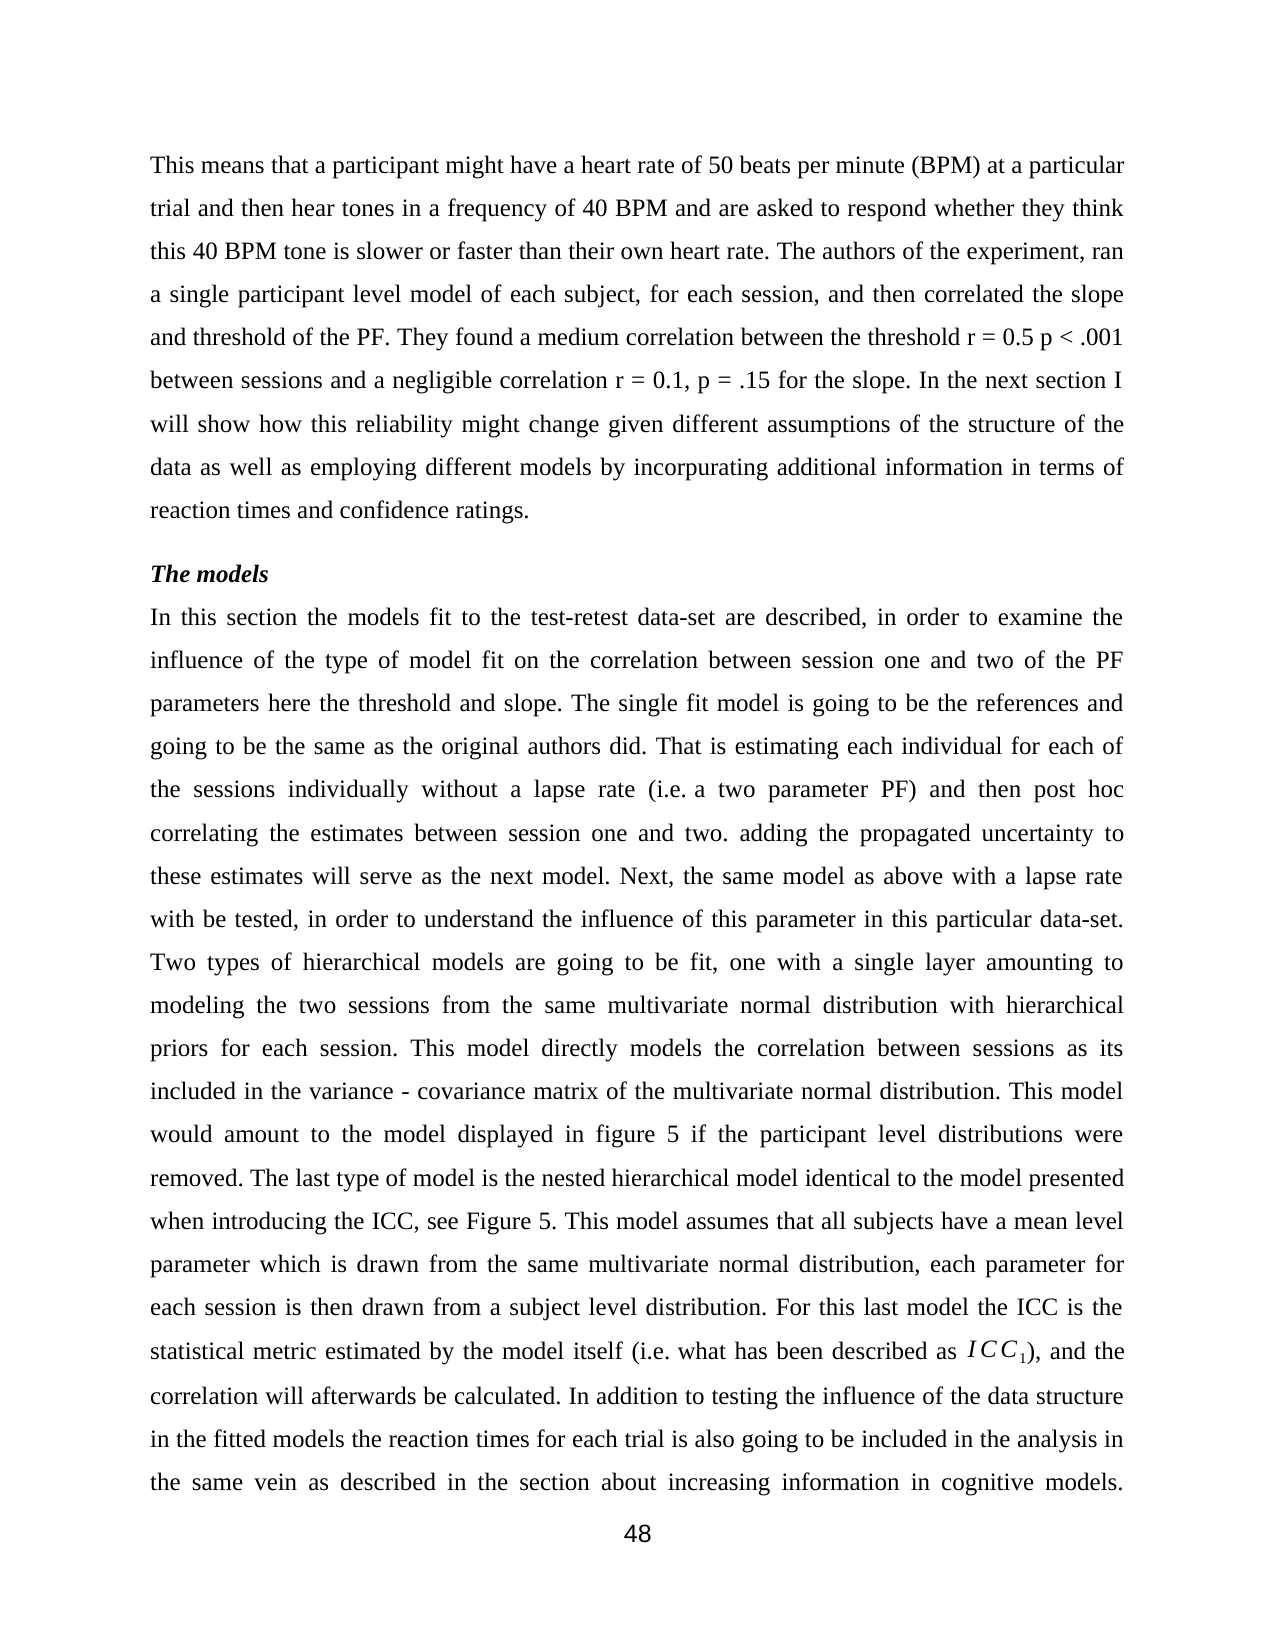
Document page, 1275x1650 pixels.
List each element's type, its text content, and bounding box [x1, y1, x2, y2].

subtitle The models [150, 559, 1125, 588]
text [150, 602, 1125, 1496]
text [150, 150, 1125, 524]
